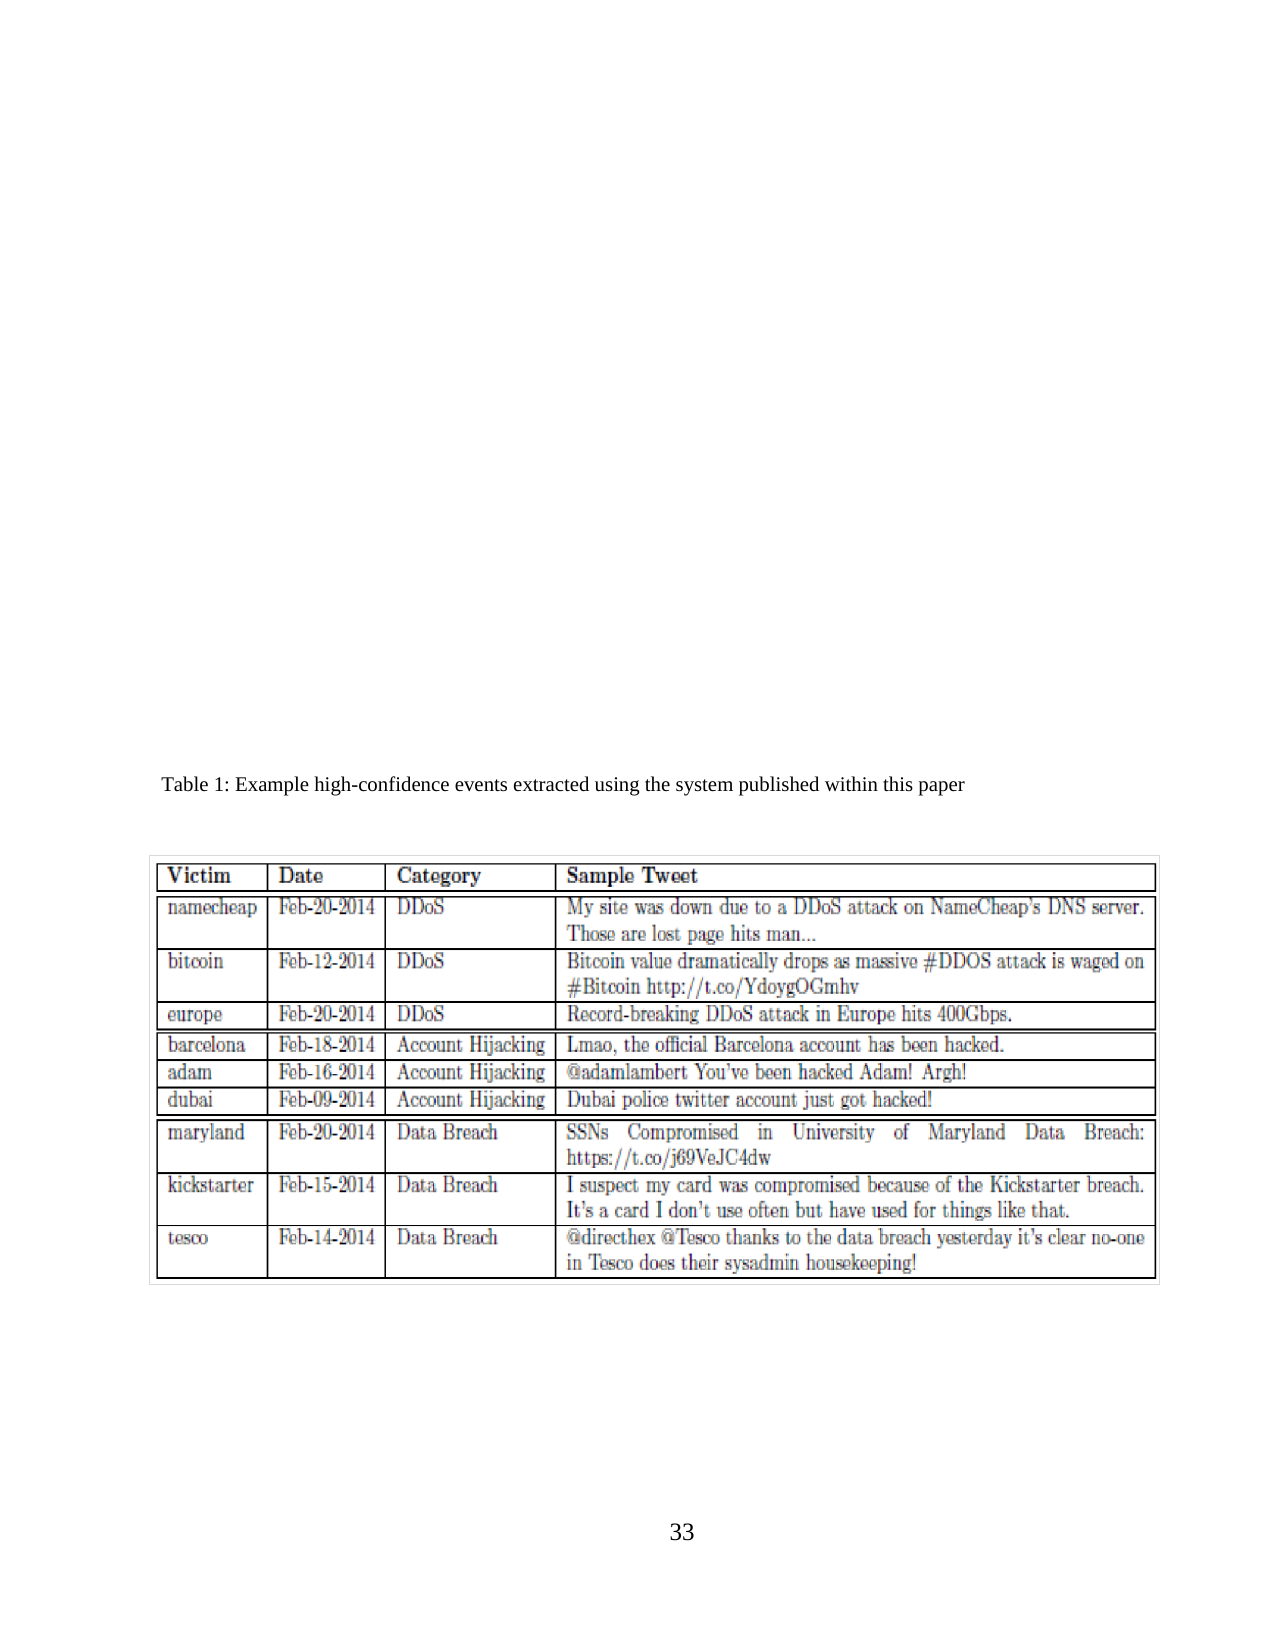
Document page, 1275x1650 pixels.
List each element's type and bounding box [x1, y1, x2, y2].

picture [150, 856, 1159, 1284]
